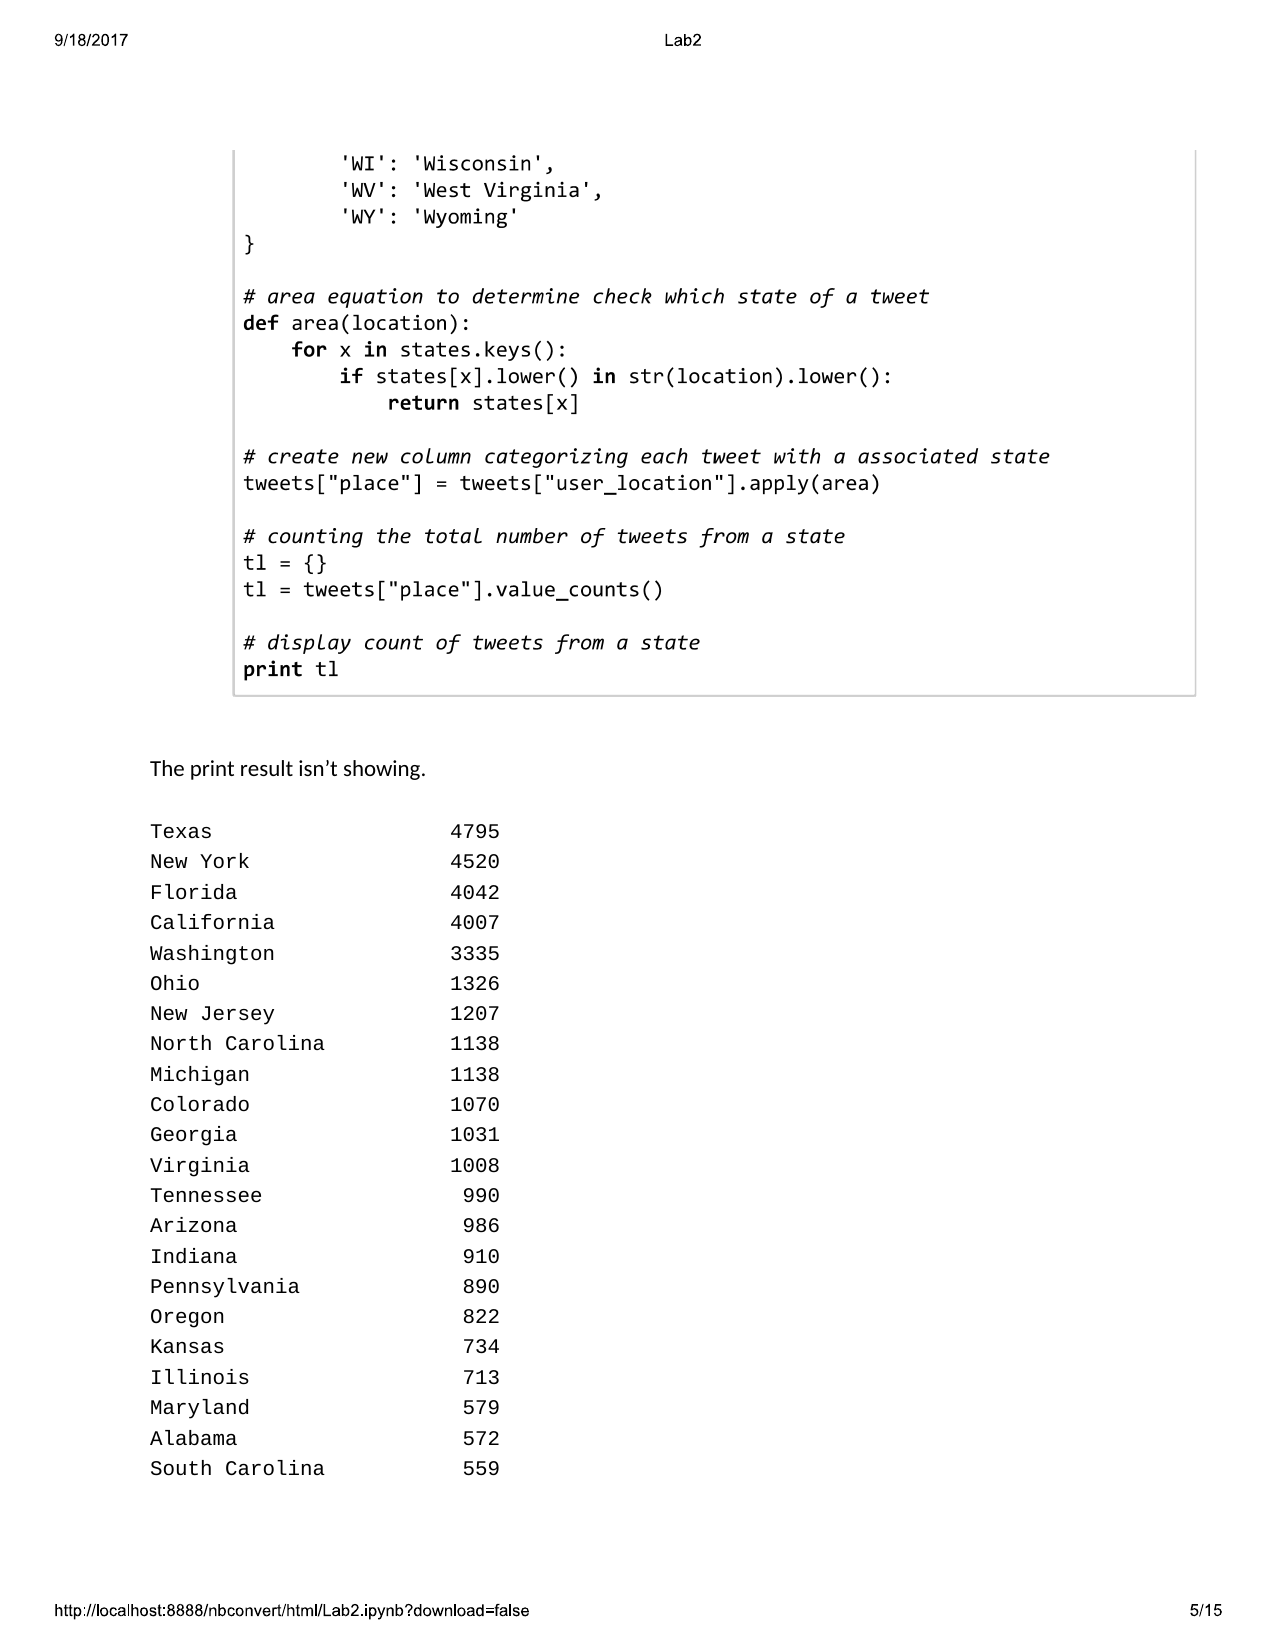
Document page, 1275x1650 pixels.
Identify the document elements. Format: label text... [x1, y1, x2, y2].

text North Carolina 1138 [150, 1027, 1125, 1057]
text New Jersey 1207 [150, 996, 1125, 1027]
text New York 4520 [150, 845, 1125, 875]
text Illinois 713 [150, 1360, 1125, 1391]
text Virginia 1008 [150, 1148, 1125, 1178]
text South Carolina 559 [150, 1451, 1125, 1481]
text Colorado 1070 [150, 1087, 1125, 1118]
text The print result isn’t showing. [150, 754, 1125, 782]
text Georgia 1031 [150, 1118, 1125, 1148]
text Oregon 822 [150, 1299, 1125, 1330]
text Washington 3335 [150, 936, 1125, 966]
text Kansas 734 [150, 1330, 1125, 1360]
picture [231, 150, 1197, 697]
text Arizona 986 [150, 1209, 1125, 1239]
text Michigan 1138 [150, 1057, 1125, 1087]
text Maryland 579 [150, 1391, 1125, 1421]
text Pennsylvania 890 [150, 1269, 1125, 1299]
text Ohio 1326 [150, 966, 1125, 996]
text Alabama 572 [150, 1421, 1125, 1451]
text Texas 4795 [150, 814, 1125, 845]
text Indiana 910 [150, 1239, 1125, 1269]
text California 4007 [150, 906, 1125, 936]
text Florida 4042 [150, 875, 1125, 906]
text Tennessee 990 [150, 1178, 1125, 1209]
